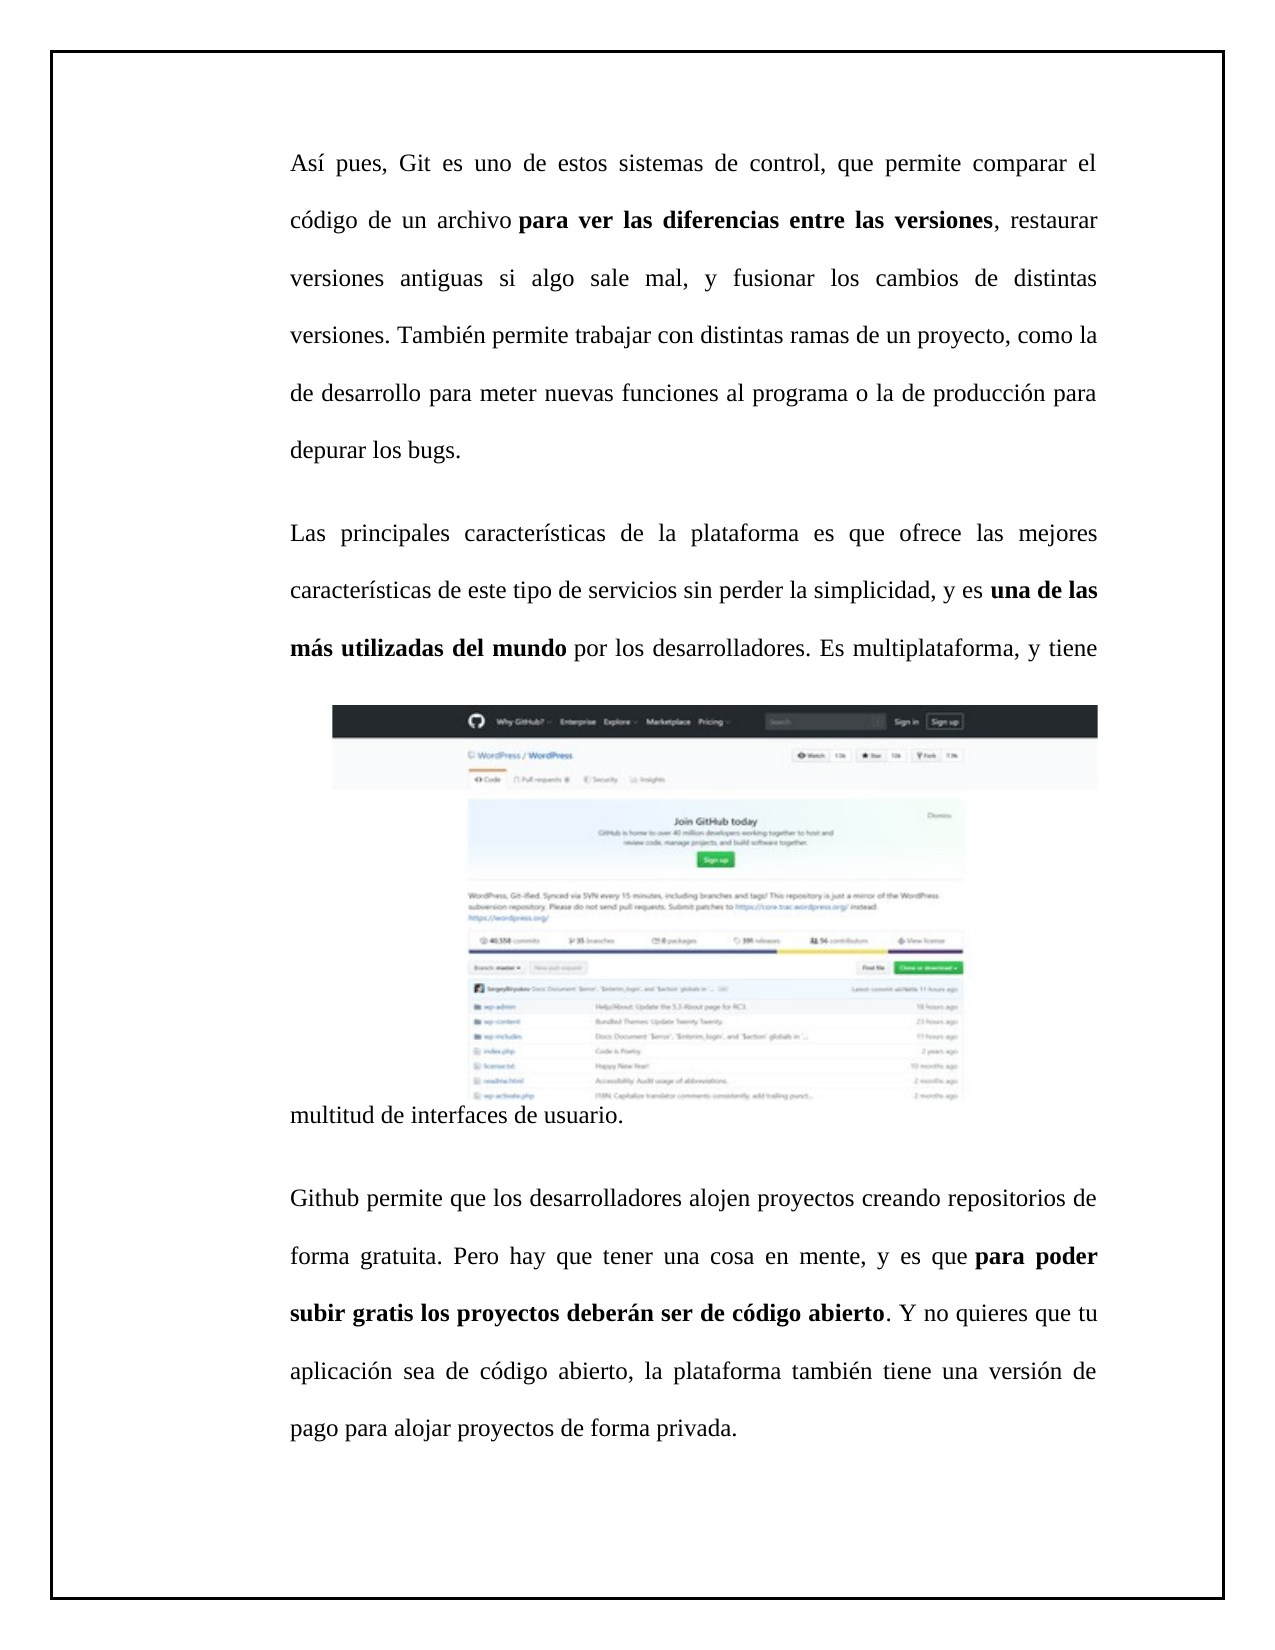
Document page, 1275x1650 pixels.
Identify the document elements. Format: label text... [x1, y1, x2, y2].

text Así pues, Git es uno de estos sistemas de control, que permite comparar el código de un archivo para ver las diferencias entre las versiones, restaurar versiones antiguas si algo sale mal, y fusionar los cambios de distintas versiones. También permite trabajar con distintas ramas de un proyecto, como la de desarrollo para meter nuevas funciones al programa o la de producción para depurar los bugs. [290, 148, 1098, 464]
picture [332, 705, 1098, 1101]
text Github permite que los desarrolladores alojen proyectos creando repositorios de forma gratuita. Pero hay que tener una cosa en mente, y es que para poder subir gratis los proyectos deberán ser de código abierto. Y no quieres que tu aplicación sea de código abierto, la plataforma también tiene una versión de pago para alojar proyectos de forma privada. [290, 1183, 1098, 1442]
